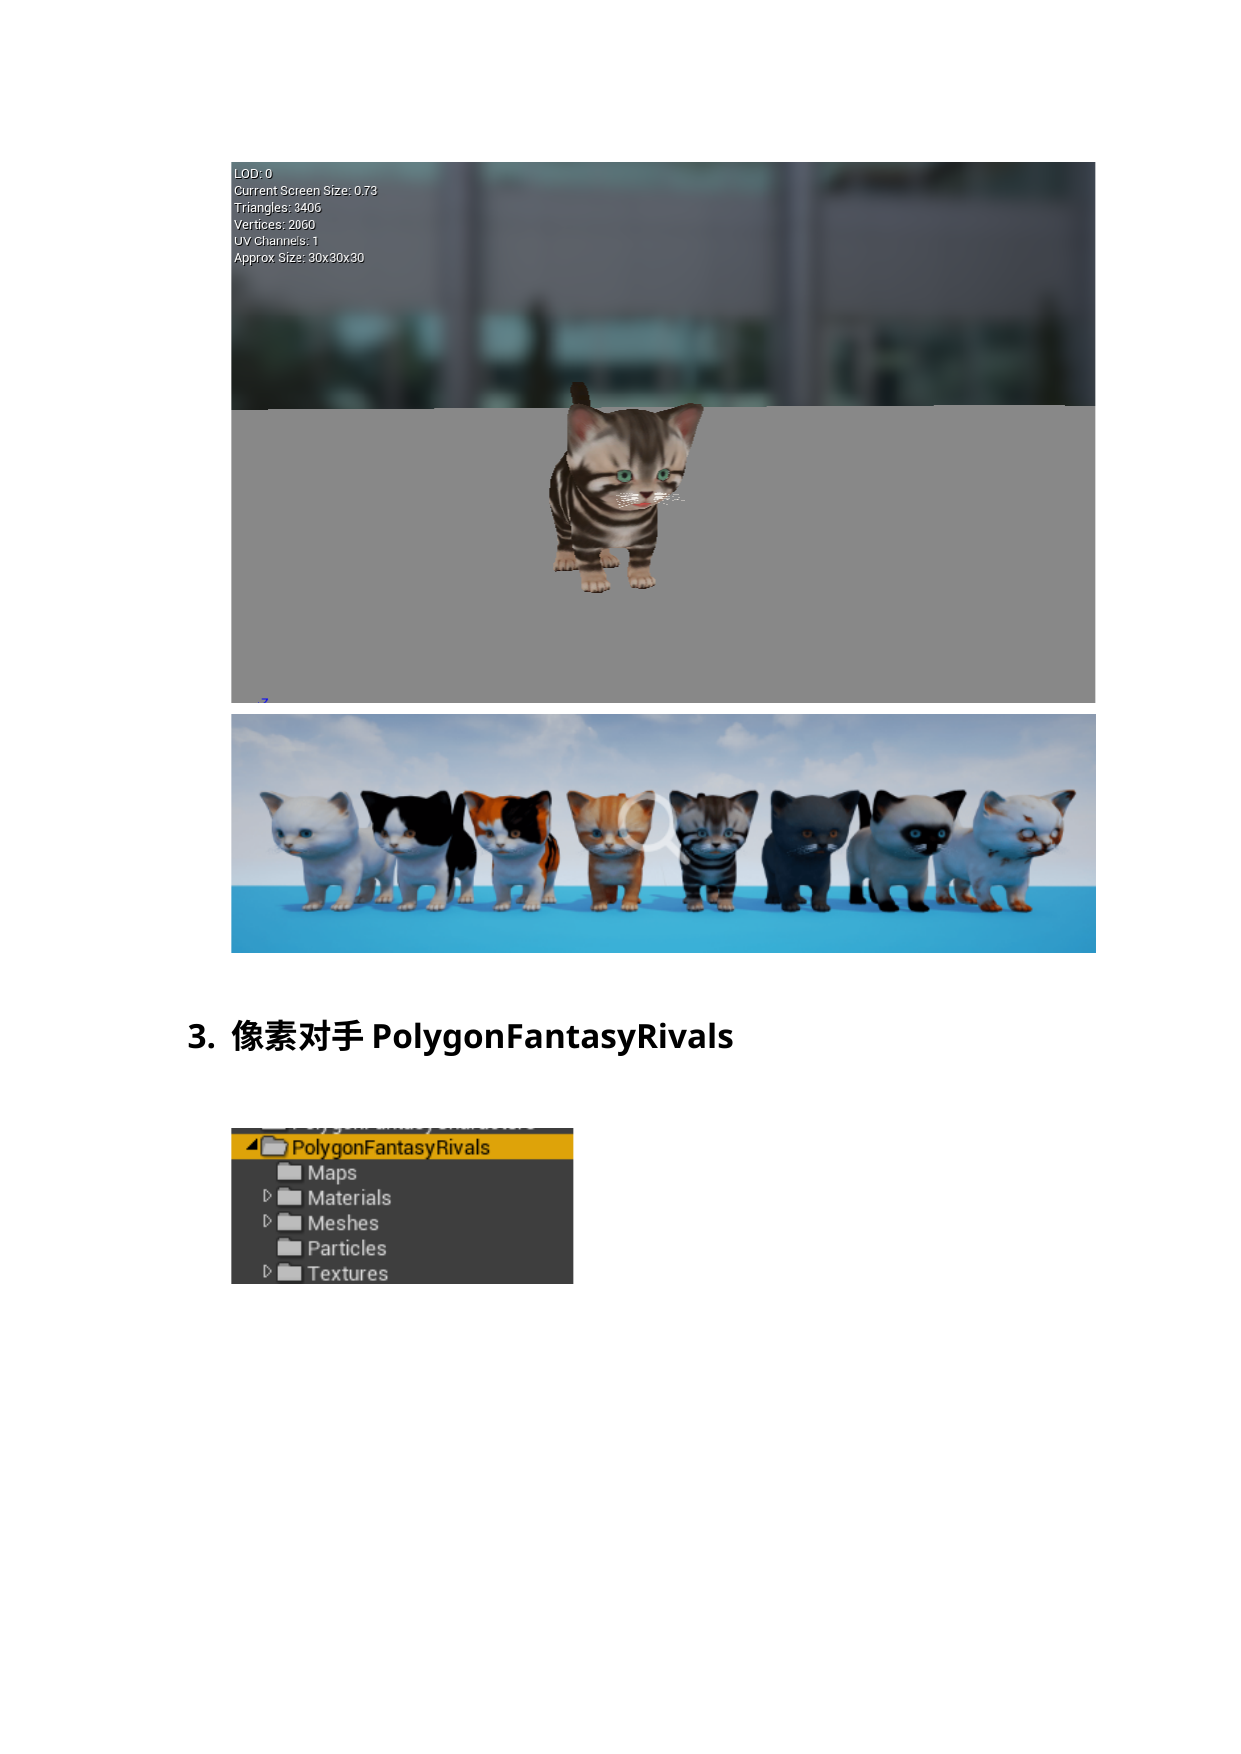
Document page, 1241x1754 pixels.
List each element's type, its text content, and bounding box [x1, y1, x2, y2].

picture [231, 714, 1096, 953]
picture [231, 162, 1096, 703]
picture [231, 1128, 574, 1284]
subtitle 像素对手PolygonFantasyRivals [187, 1002, 1053, 1067]
